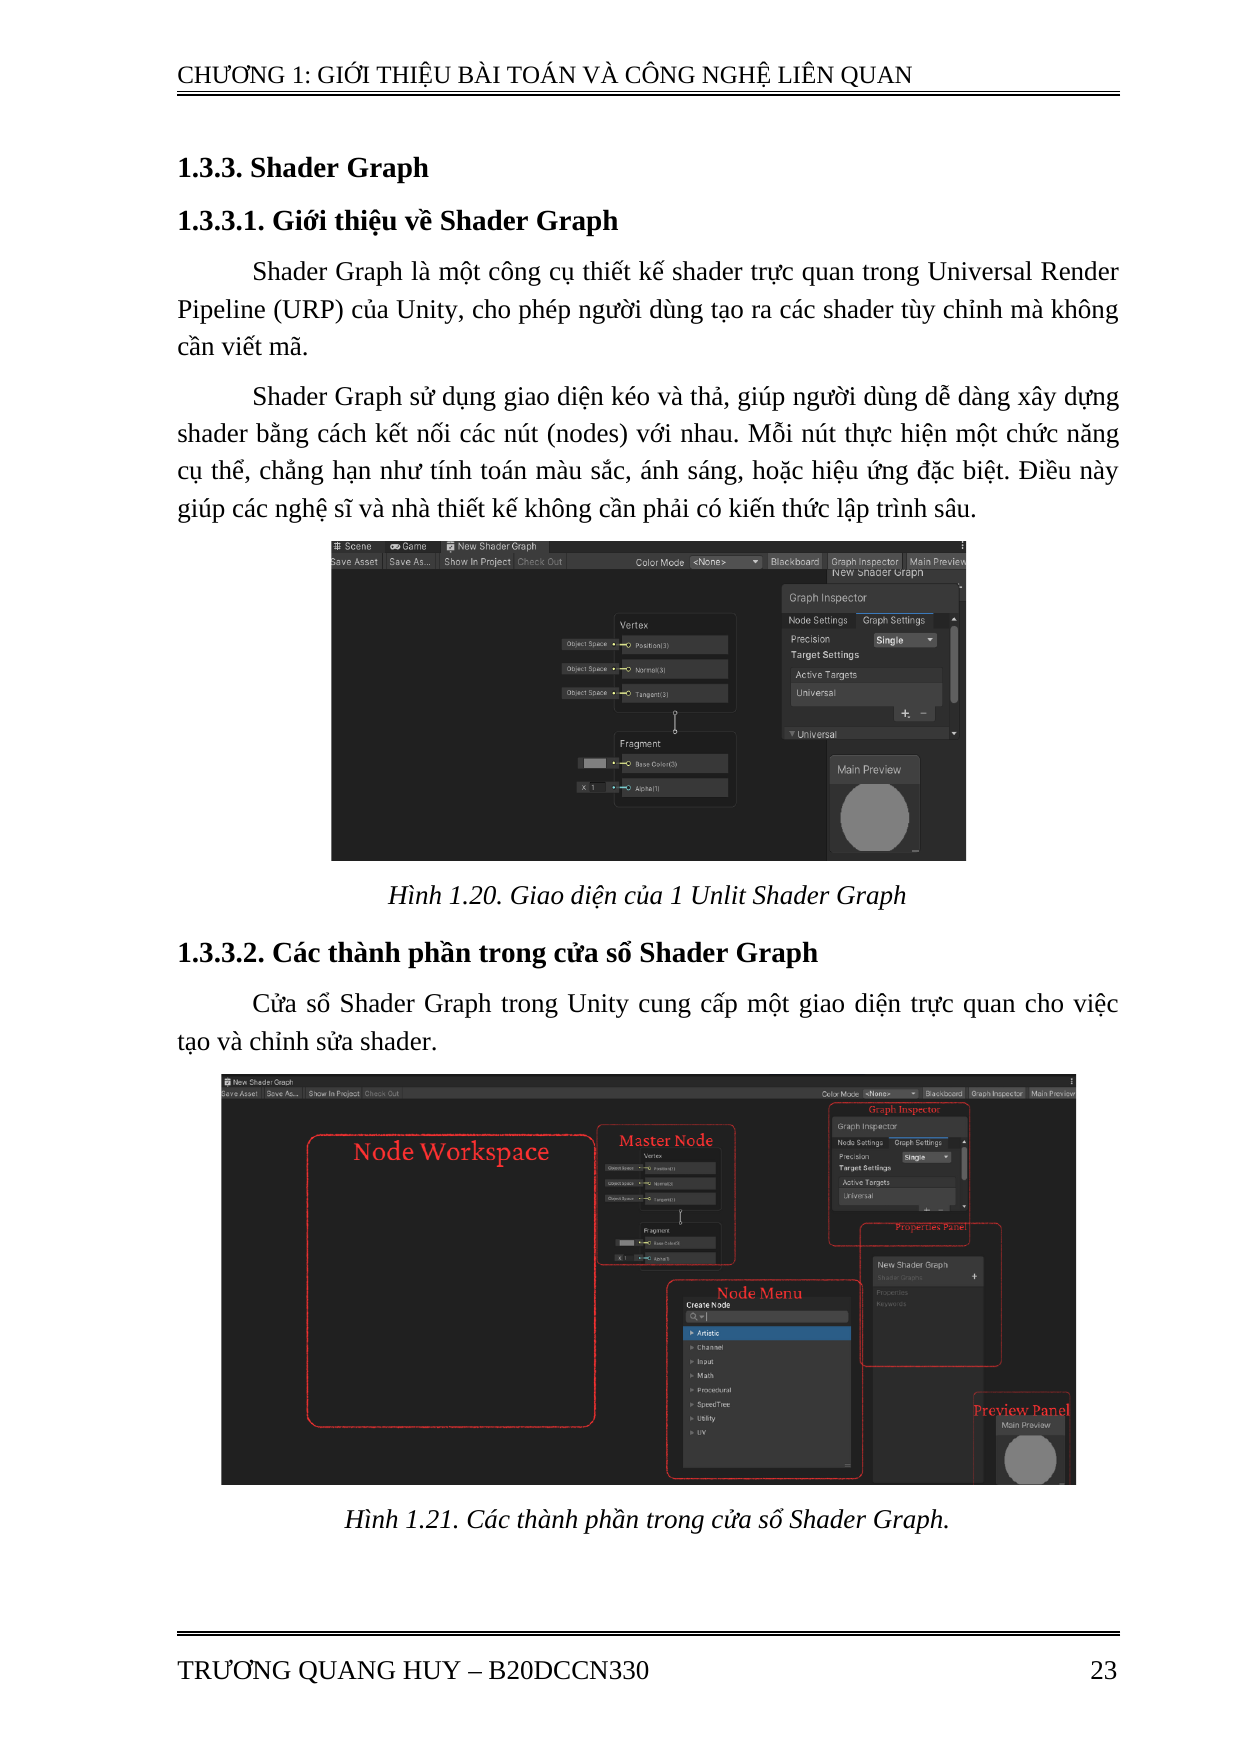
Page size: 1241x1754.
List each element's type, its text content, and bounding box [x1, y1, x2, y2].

subtitle 1.3.3.1. Giới thiệu về Shader Graph [177, 203, 1120, 236]
subtitle 1.3.3.2. Các thành phần trong cửa sổ Shader Graph [177, 935, 1120, 968]
subtitle Hình 1.21. Các thành phần trong cửa sổ Shader Graph. [177, 1503, 1120, 1534]
text Cửa sổ Shader Graph trong Unity cung cấp một giao diện trực quan cho việc tạo và chỉnh sửa shader. [177, 988, 1120, 1056]
text Shader Graph sử dụng giao diện kéo và thả, giúp người dùng dễ dàng xây dựng shader bằng cách kết nối các nút (nodes) với nhau. Mỗi nút thực hiện một chức năng cụ thể, chẳng hạn như tính toán màu sắc, ánh sáng, hoặc hiệu ứng đặc biệt. Điều này giúp các nghệ sĩ và nhà thiết kế không cần phải có kiến thức lập trình sâu. [177, 380, 1120, 523]
subtitle 1.3.3. Shader Graph [177, 150, 1120, 183]
text Shader Graph là một công cụ thiết kế shader trực quan trong Universal Render Pipeline (URP) của Unity, cho phép người dùng tạo ra các shader tùy chỉnh mà không cần viết mã. [177, 255, 1120, 361]
picture [331, 541, 967, 861]
subtitle Hình 1.20. Giao diện của 1 Unlit Shader Graph [177, 879, 1120, 910]
picture [221, 1074, 1077, 1485]
